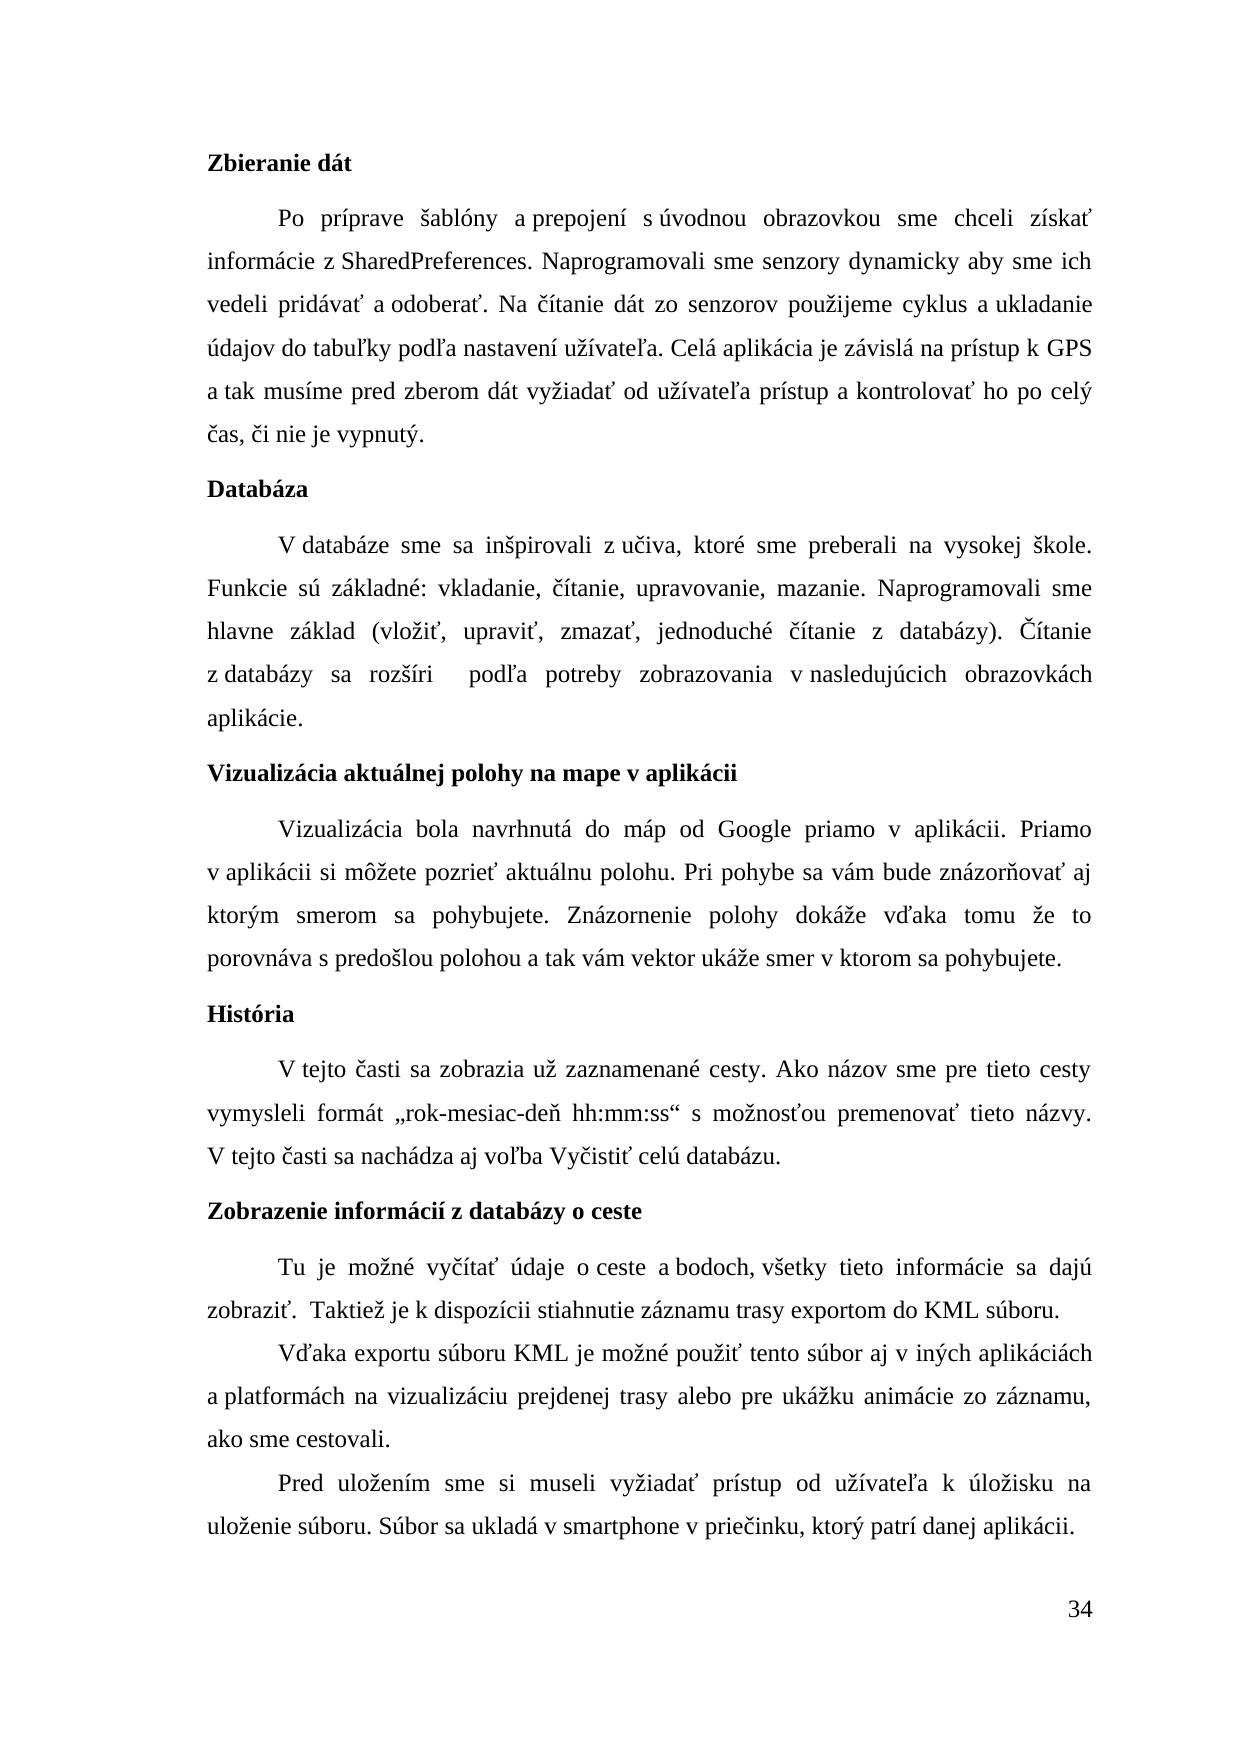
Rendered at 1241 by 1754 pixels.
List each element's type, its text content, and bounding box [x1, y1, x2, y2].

subtitle Zobrazenie informácií z databázy o ceste [207, 1196, 1092, 1225]
text V tejto časti sa zobrazia už zaznamenané cesty. Ako názov sme pre tieto cesty vymysleli formát „rok-mesiac-deň hh:mm:ss“ s možnosťou premenovať tieto názvy. V tejto časti sa nachádza aj voľba Vyčistiť celú databázu. [207, 1054, 1092, 1169]
text Po príprave šablóny a prepojení s úvodnou obrazovkou sme chceli získať informácie z SharedPreferences. Naprogramovali sme senzory dynamicky aby sme ich vedeli pridávať a odoberať. Na čítanie dát zo senzorov použijeme cyklus a ukladanie údajov do tabuľky podľa nastavení užívateľa. Celá aplikácia je závislá na prístup k GPS a tak musíme pred zberom dát vyžiadať od užívateľa prístup a kontrolovať ho po celý čas, či nie je vypnutý. [207, 203, 1092, 448]
subtitle História [207, 999, 1092, 1028]
text Pred uložením sme si museli vyžiadať prístup od užívateľa k úložisku na uloženie súboru. Súbor sa ukladá v smartphone v priečinku, ktorý patrí danej aplikácii. [207, 1468, 1092, 1539]
subtitle Vizualizácia aktuálnej polohy na mape v aplikácii [207, 758, 1092, 787]
text Tu je možné vyčítať údaje o ceste a bodoch, všetky tieto informácie sa dajú zobraziť. Taktiež je k dispozícii stiahnutie záznamu trasy exportom do KML súboru. [207, 1252, 1092, 1324]
text Vizualizácia bola navrhnutá do máp od Google priamo v aplikácii. Priamo v aplikácii si môžete pozrieť aktuálnu polohu. Pri pohybe sa vám bude znázorňovať aj ktorým smerom sa pohybujete. Znázornenie polohy dokáže vďaka tomu že to porovnáva s predošlou polohou a tak vám vektor ukáže smer v ktorom sa pohybujete. [207, 814, 1092, 972]
subtitle Databáza [207, 474, 1092, 503]
subtitle Zbieranie dát [207, 148, 1092, 176]
text V databáze sme sa inšpirovali z učiva, ktoré sme preberali na vysokej škole. Funkcie sú základné: vkladanie, čítanie, upravovanie, mazanie. Naprogramovali sme hlavne základ (vložiť, upraviť, zmazať, jednoduché čítanie z databázy). Čítanie z databázy sa rozšíri podľa potreby zobrazovania v nasledujúcich obrazovkách aplikácie. [207, 530, 1092, 731]
text Vďaka exportu súboru KML je možné použiť tento súbor aj v iných aplikáciách a platformách na vizualizáciu prejdenej trasy alebo pre ukážku animácie zo záznamu, ako sme cestovali. [207, 1338, 1092, 1453]
